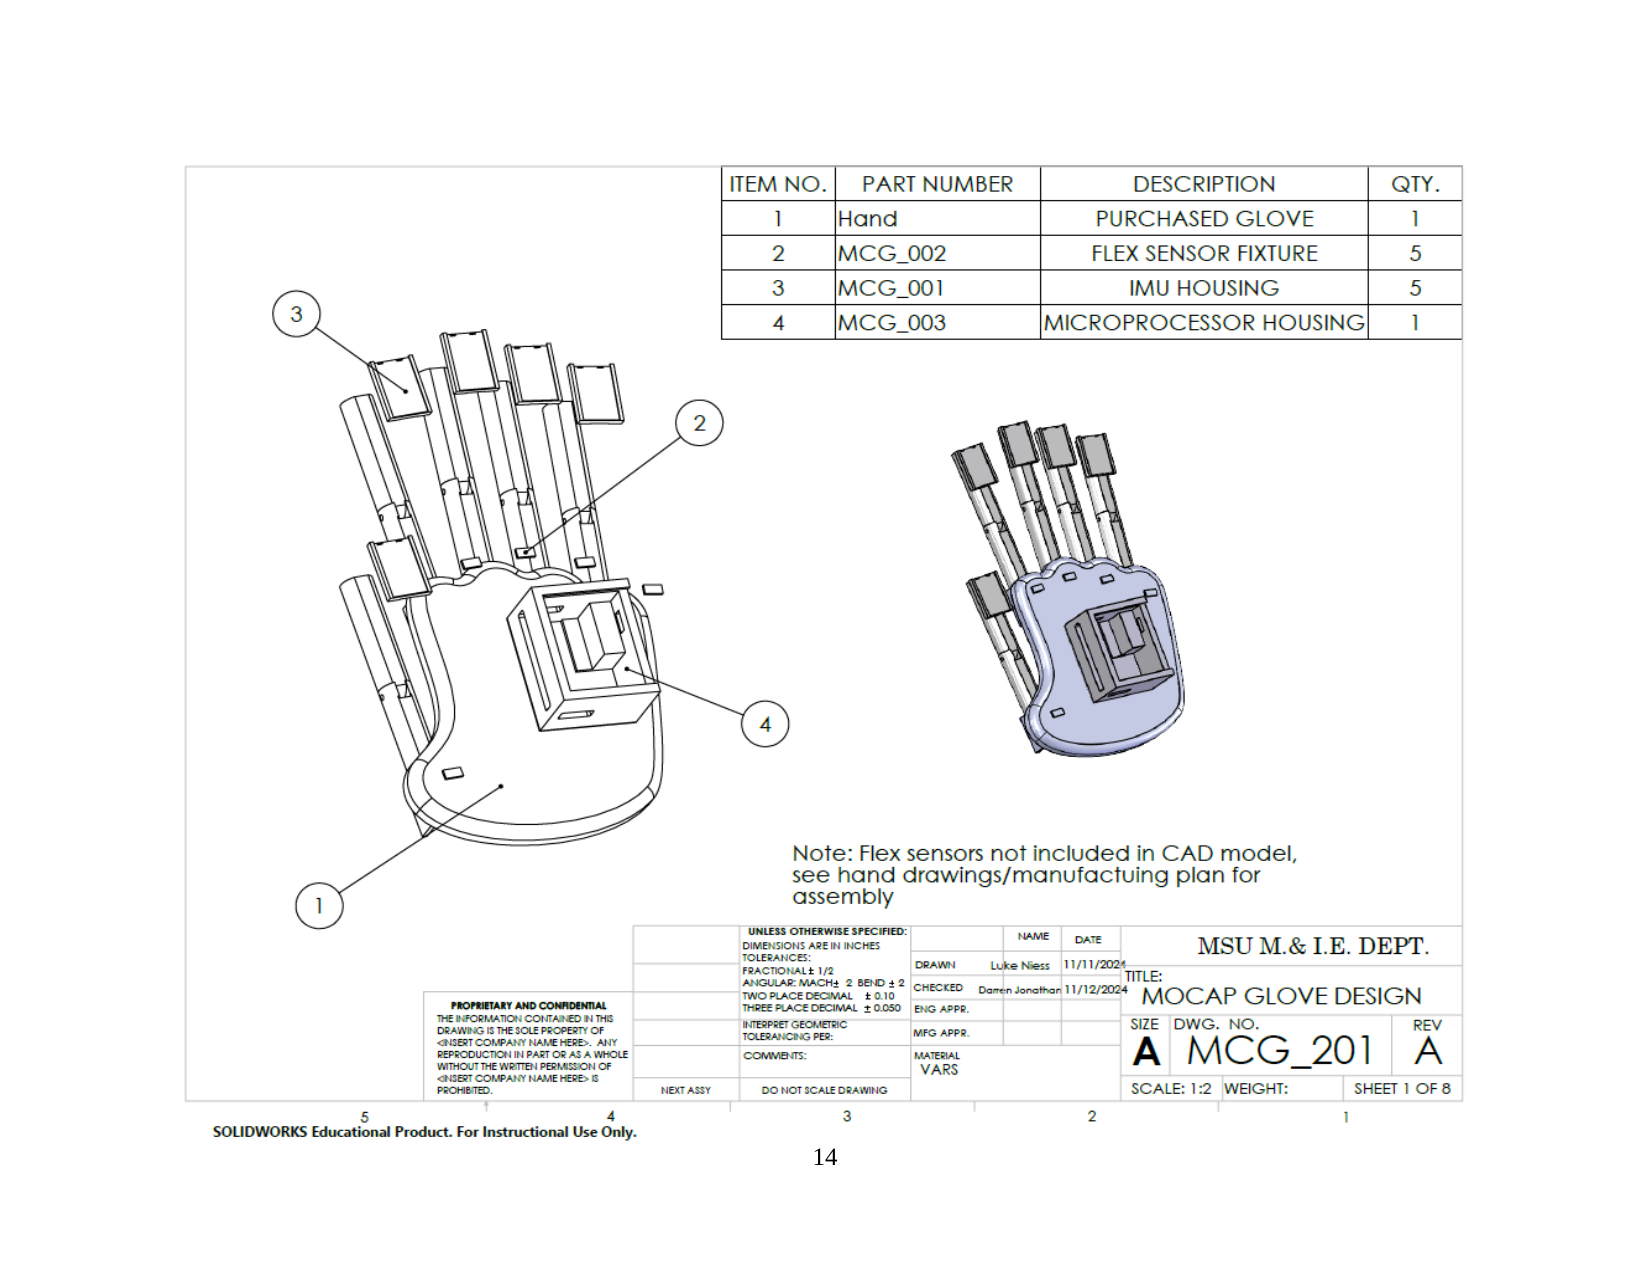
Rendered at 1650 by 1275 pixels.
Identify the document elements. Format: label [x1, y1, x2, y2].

picture [145, 132, 1505, 1143]
